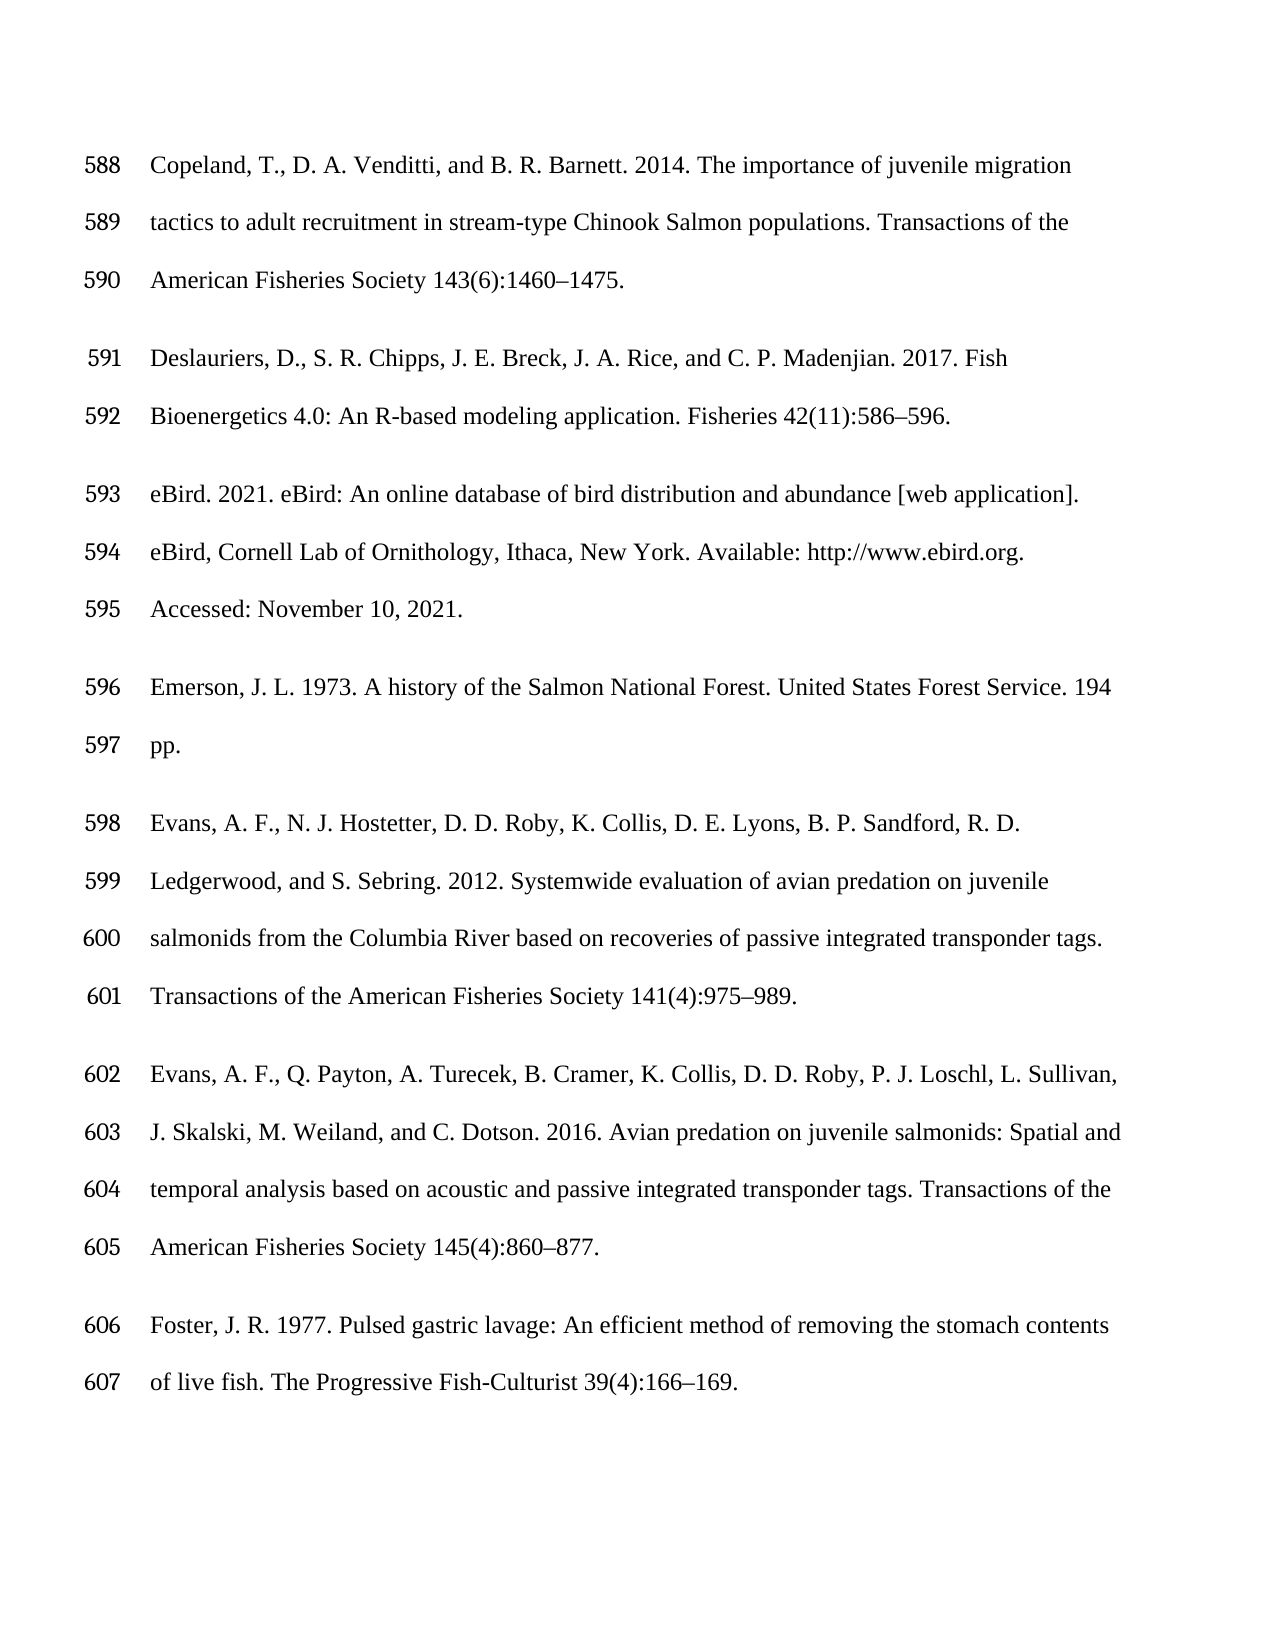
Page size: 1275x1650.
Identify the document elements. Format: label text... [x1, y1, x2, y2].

text Foster, J. R. 1977. Pulsed gastric lavage: An efficient method of removing the stomach contents of live fish. The Progressive Fish-Culturist 39(4):166–169. [150, 1310, 1125, 1396]
text Evans, A. F., N. J. Hostetter, D. D. Roby, K. Collis, D. E. Lyons, B. P. Sandford, R. D. Ledgerwood, and S. Sebring. 2012. Systemwide evaluation of avian predation on juvenile salmonids from the Columbia River based on recoveries of passive integrated transponder tags. Transactions of the American Fisheries Society 141(4):975–989. [150, 808, 1125, 1009]
text Copeland, T., D. A. Venditti, and B. R. Barnett. 2014. The importance of juvenile migration tactics to adult recruitment in stream-type Chinook Salmon populations. Transactions of the American Fisheries Society 143(6):1460–1475. [150, 150, 1125, 294]
text Deslauriers, D., S. R. Chipps, J. E. Breck, J. A. Rice, and C. P. Madenjian. 2017. Fish Bioenergetics 4.0: An R-based modeling application. Fisheries 42(11):586–596. [150, 343, 1125, 429]
text Evans, A. F., Q. Payton, A. Turecek, B. Cramer, K. Collis, D. D. Roby, P. J. Loschl, L. Sullivan, J. Skalski, M. Weiland, and C. Dotson. 2016. Avian predation on juvenile salmonids: Spatial and temporal analysis based on acoustic and passive integrated transponder tags. Transactions of the American Fisheries Society 145(4):860–877. [150, 1059, 1125, 1260]
text Emerson, J. L. 1973. A history of the Salmon National Forest. United States Forest Service. 194 pp. [150, 672, 1125, 759]
text eBird. 2021. eBird: An online database of bird distribution and abundance [web application]. eBird, Cornell Lab of Ornithology, Ithaca, New York. Available: http://www.ebird.org. Accessed: November 10, 2021. [150, 479, 1125, 623]
